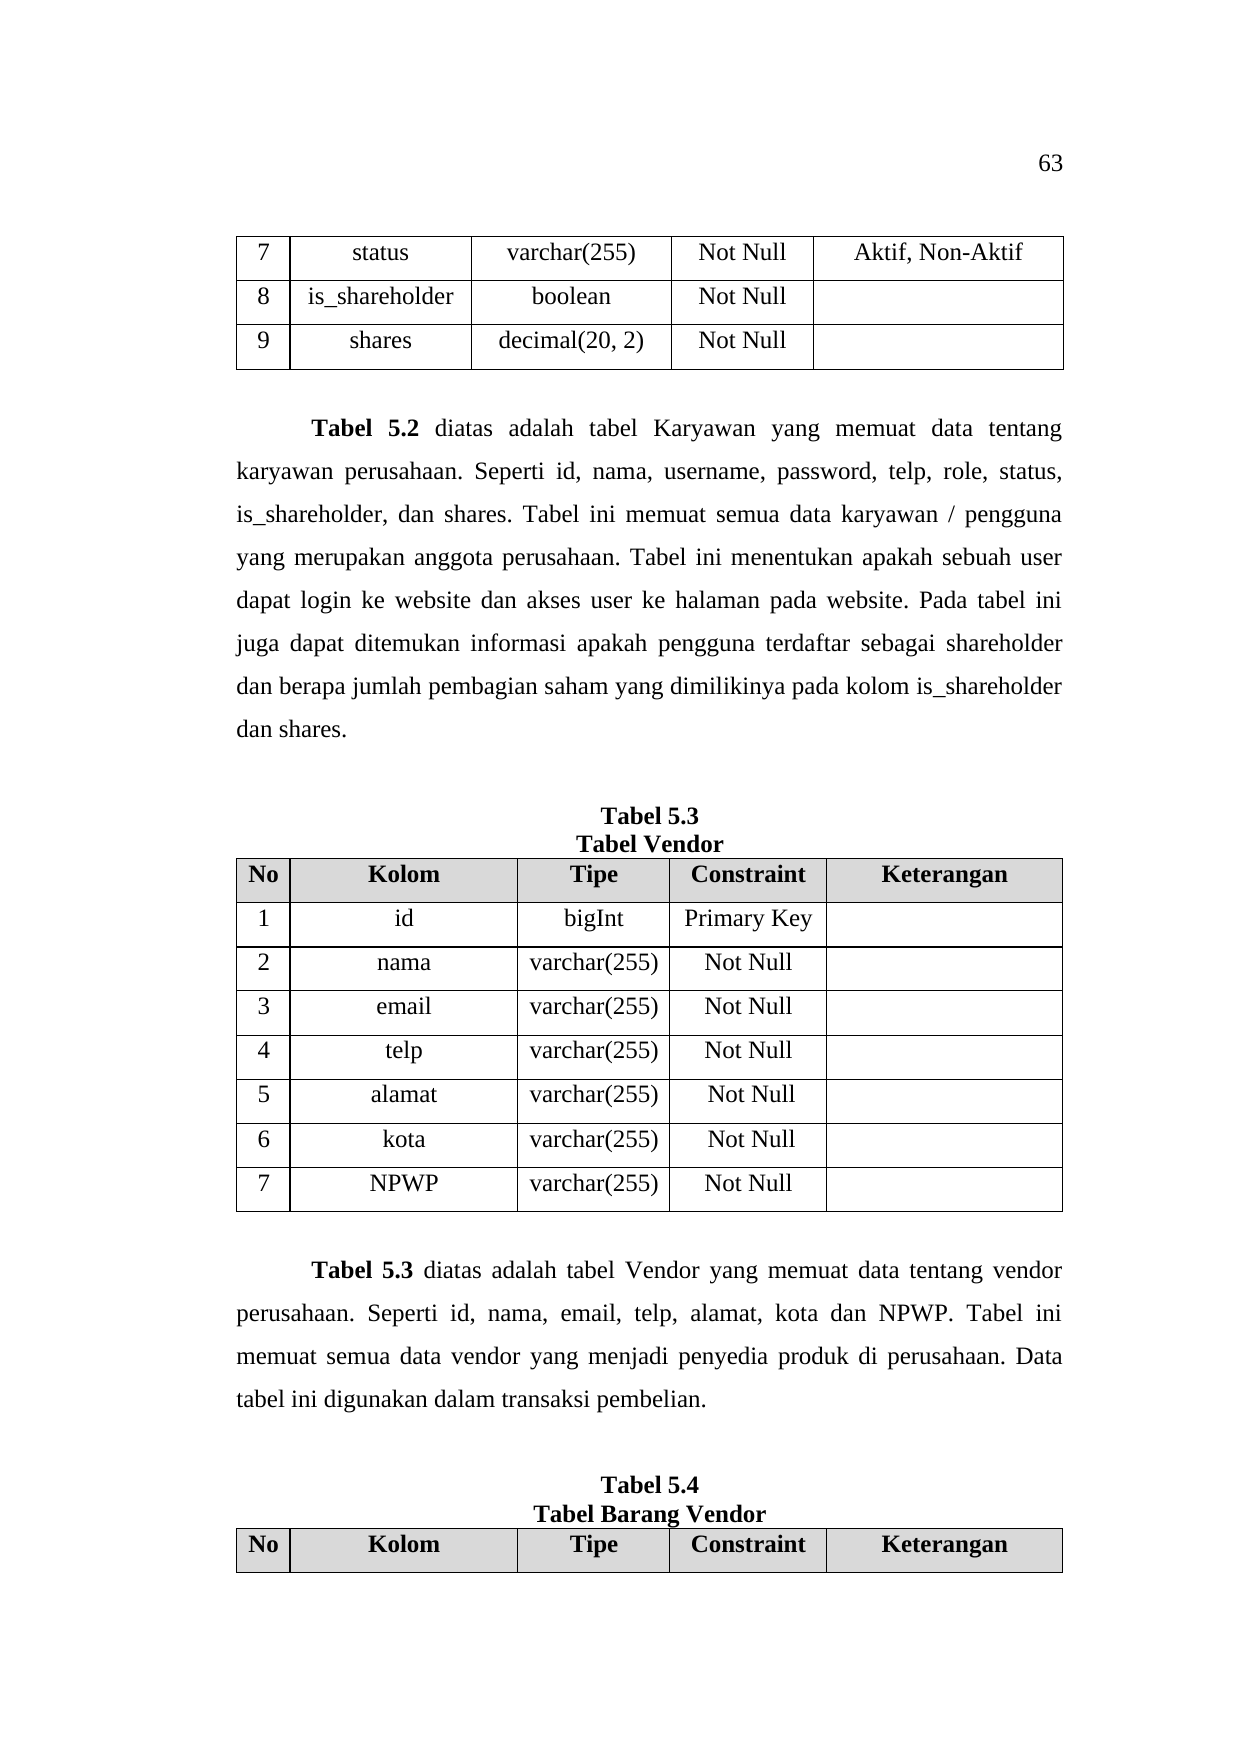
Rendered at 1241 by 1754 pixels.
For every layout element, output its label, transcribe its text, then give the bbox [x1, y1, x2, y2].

table_cell varchar(255) [518, 1036, 669, 1078]
table_cell [827, 991, 1062, 1034]
table_header Kolom [291, 1529, 517, 1572]
table_cell [827, 1080, 1062, 1123]
table_cell 5 [237, 1080, 289, 1123]
table_cell telp [291, 1036, 517, 1078]
table_cell Not Null [672, 237, 813, 280]
table_cell [827, 948, 1062, 990]
table_cell boolean [472, 281, 671, 324]
table_cell NPWP [291, 1168, 517, 1211]
table_cell Not Null [670, 1036, 826, 1078]
table_cell 9 [237, 325, 289, 368]
table_cell bigInt [518, 903, 669, 946]
table_cell kota [291, 1124, 517, 1167]
table_cell Not Null [670, 991, 826, 1034]
table_cell 7 [237, 237, 289, 280]
text Tabel 5.3 [236, 801, 1063, 829]
table_cell [827, 1168, 1062, 1211]
table_cell 8 [237, 281, 289, 324]
table_cell shares [291, 325, 471, 368]
table_cell Not Null [672, 325, 813, 368]
table_cell status [291, 237, 471, 280]
table_header No [237, 1529, 289, 1572]
table_cell 2 [237, 948, 289, 990]
table_cell [827, 1036, 1062, 1078]
text Tabel Vendor [236, 829, 1063, 858]
table_cell alamat [291, 1080, 517, 1123]
table_cell [814, 325, 1063, 368]
table_cell email [291, 991, 517, 1034]
table_cell 7 [237, 1168, 289, 1211]
text Tabel 5.2 diatas adalah tabel Karyawan yang memuat data tentang karyawan perusahaan. Seperti id, nama, username, password, telp, role, status, is_shareholder, dan shares. Tabel ini memuat semua data karyawan / pengguna yang merupakan anggota perusahaan. Tabel ini menentukan apakah sebuah user dapat login ke website dan akses user ke halaman pada website. Pada tabel ini juga dapat ditemukan informasi apakah pengguna terdaftar sebagai shareholder dan berapa jumlah pembagian saham yang dimilikinya pada kolom is_shareholder dan shares. [236, 413, 1063, 743]
table_cell Not Null [670, 1124, 826, 1167]
text Tabel Barang Vendor [236, 1499, 1063, 1528]
table_cell nama [291, 948, 517, 990]
table_header No [237, 859, 289, 902]
table_header Tipe [518, 1529, 669, 1572]
table_header Constraint [670, 1529, 826, 1572]
table_cell [827, 903, 1062, 946]
table_cell [827, 1124, 1062, 1167]
table_cell varchar(255) [518, 1124, 669, 1167]
table_cell 1 [237, 903, 289, 946]
table_cell Not Null [670, 948, 826, 990]
text Tabel 5.4 [236, 1471, 1063, 1499]
table_header Tipe [518, 859, 669, 902]
table_cell varchar(255) [518, 948, 669, 990]
table_cell Not Null [670, 1080, 826, 1123]
table_header Keterangan [827, 1529, 1062, 1572]
table_header Keterangan [827, 859, 1062, 902]
table_cell id [291, 903, 517, 946]
table_cell 3 [237, 991, 289, 1034]
table_cell decimal(20, 2) [472, 325, 671, 368]
table_cell Not Null [670, 1168, 826, 1211]
table_cell 4 [237, 1036, 289, 1078]
table_cell varchar(255) [472, 237, 671, 280]
text Tabel 5.3 diatas adalah tabel Vendor yang memuat data tentang vendor perusahaan. Seperti id, nama, email, telp, alamat, kota dan NPWP. Tabel ini memuat semua data vendor yang menjadi penyedia produk di perusahaan. Data tabel ini digunakan dalam transaksi pembelian. [236, 1255, 1063, 1413]
table_header Constraint [670, 859, 826, 902]
table_cell varchar(255) [518, 1168, 669, 1211]
table_cell varchar(255) [518, 991, 669, 1034]
table_header Kolom [291, 859, 517, 902]
table_cell 6 [237, 1124, 289, 1167]
table_cell varchar(255) [518, 1080, 669, 1123]
table_cell Not Null [672, 281, 813, 324]
table_cell [814, 281, 1063, 324]
table_cell is_shareholder [291, 281, 471, 324]
table_cell Aktif, Non-Aktif [814, 237, 1063, 280]
table_cell Primary Key [670, 903, 826, 946]
